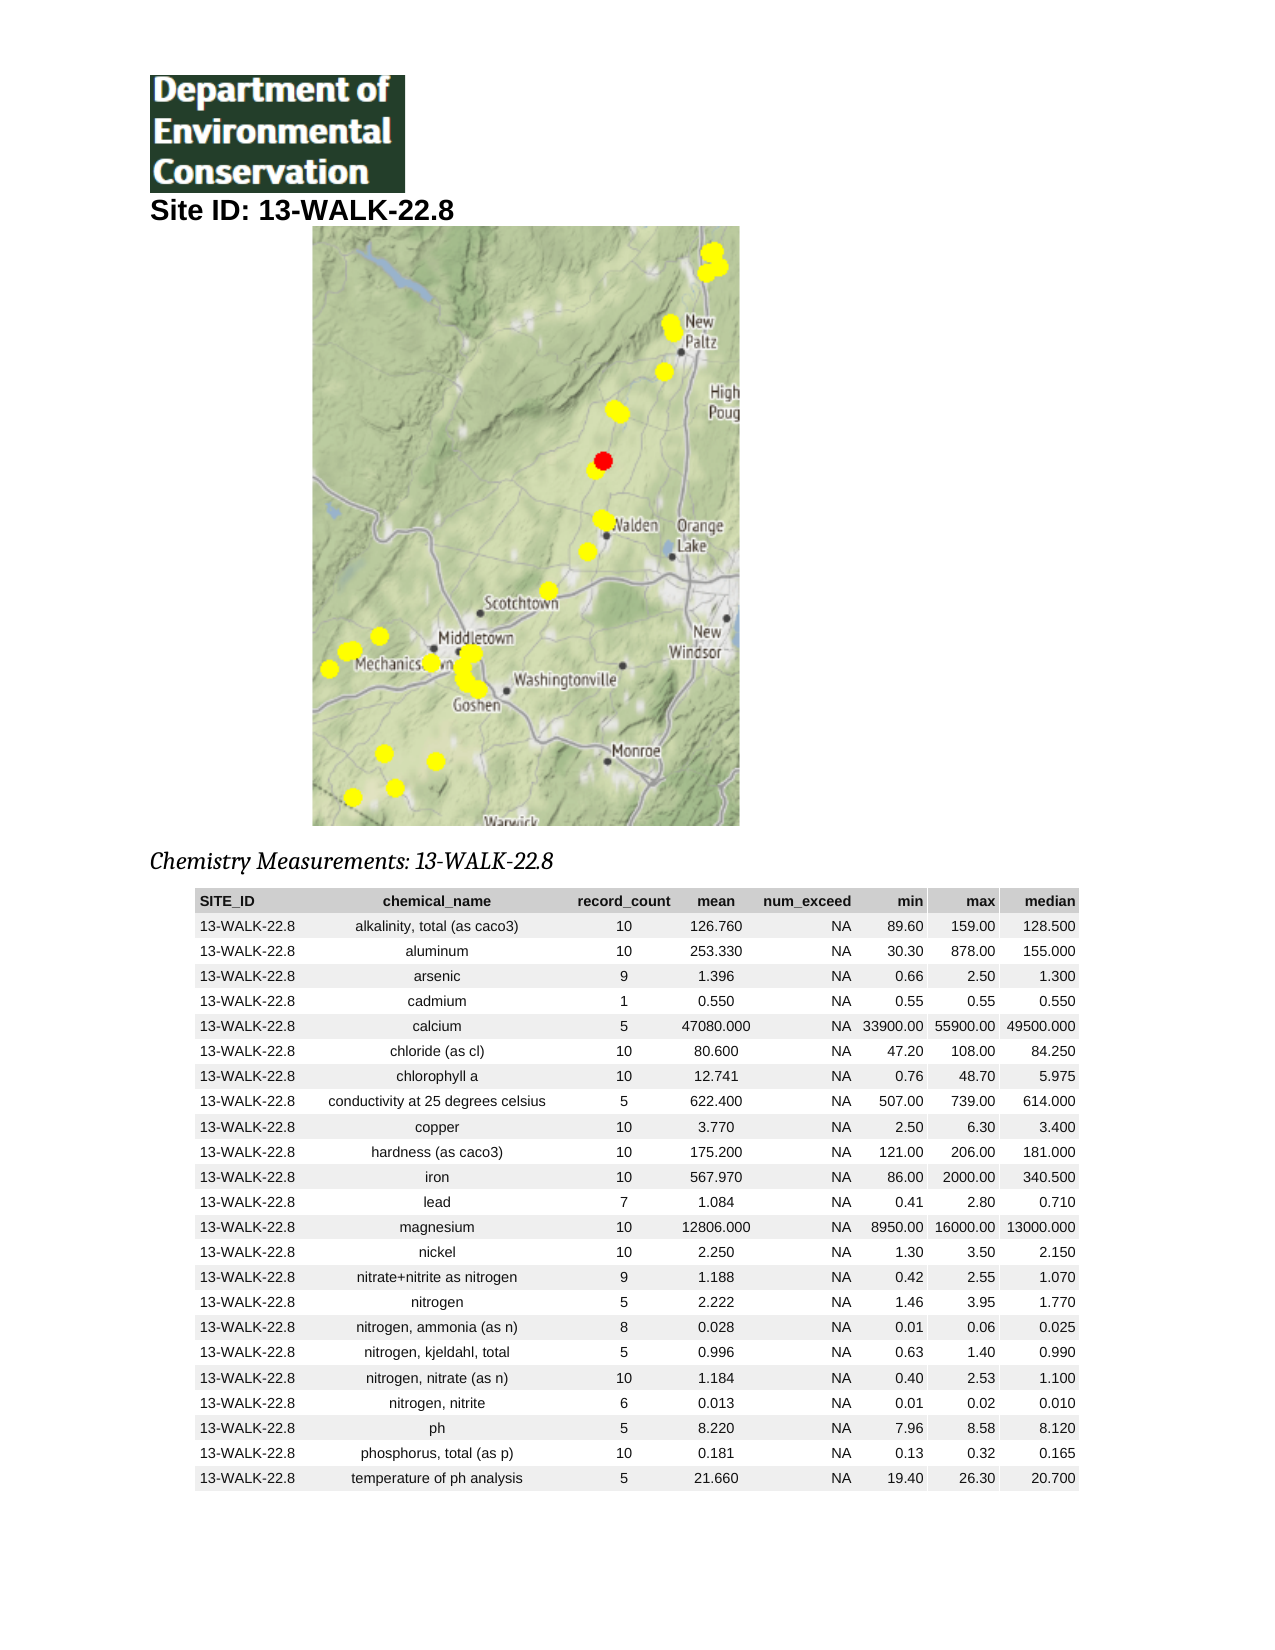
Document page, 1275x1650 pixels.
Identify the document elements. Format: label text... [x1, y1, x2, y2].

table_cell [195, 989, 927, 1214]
picture [150, 226, 901, 826]
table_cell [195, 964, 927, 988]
picture [150, 75, 406, 193]
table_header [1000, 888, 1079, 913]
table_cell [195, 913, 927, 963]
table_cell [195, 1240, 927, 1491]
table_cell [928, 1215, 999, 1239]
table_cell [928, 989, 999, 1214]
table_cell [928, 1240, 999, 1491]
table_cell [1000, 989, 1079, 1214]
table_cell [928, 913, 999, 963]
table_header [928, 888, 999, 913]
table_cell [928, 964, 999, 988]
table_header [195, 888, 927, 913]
text Chemistry Measurements: 13-WALK-22.8 [150, 847, 1125, 876]
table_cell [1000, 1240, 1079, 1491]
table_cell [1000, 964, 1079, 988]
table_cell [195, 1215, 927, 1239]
subtitle Site ID: 13-WALK-22.8 [150, 192, 1125, 226]
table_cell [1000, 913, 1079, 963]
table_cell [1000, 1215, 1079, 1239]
